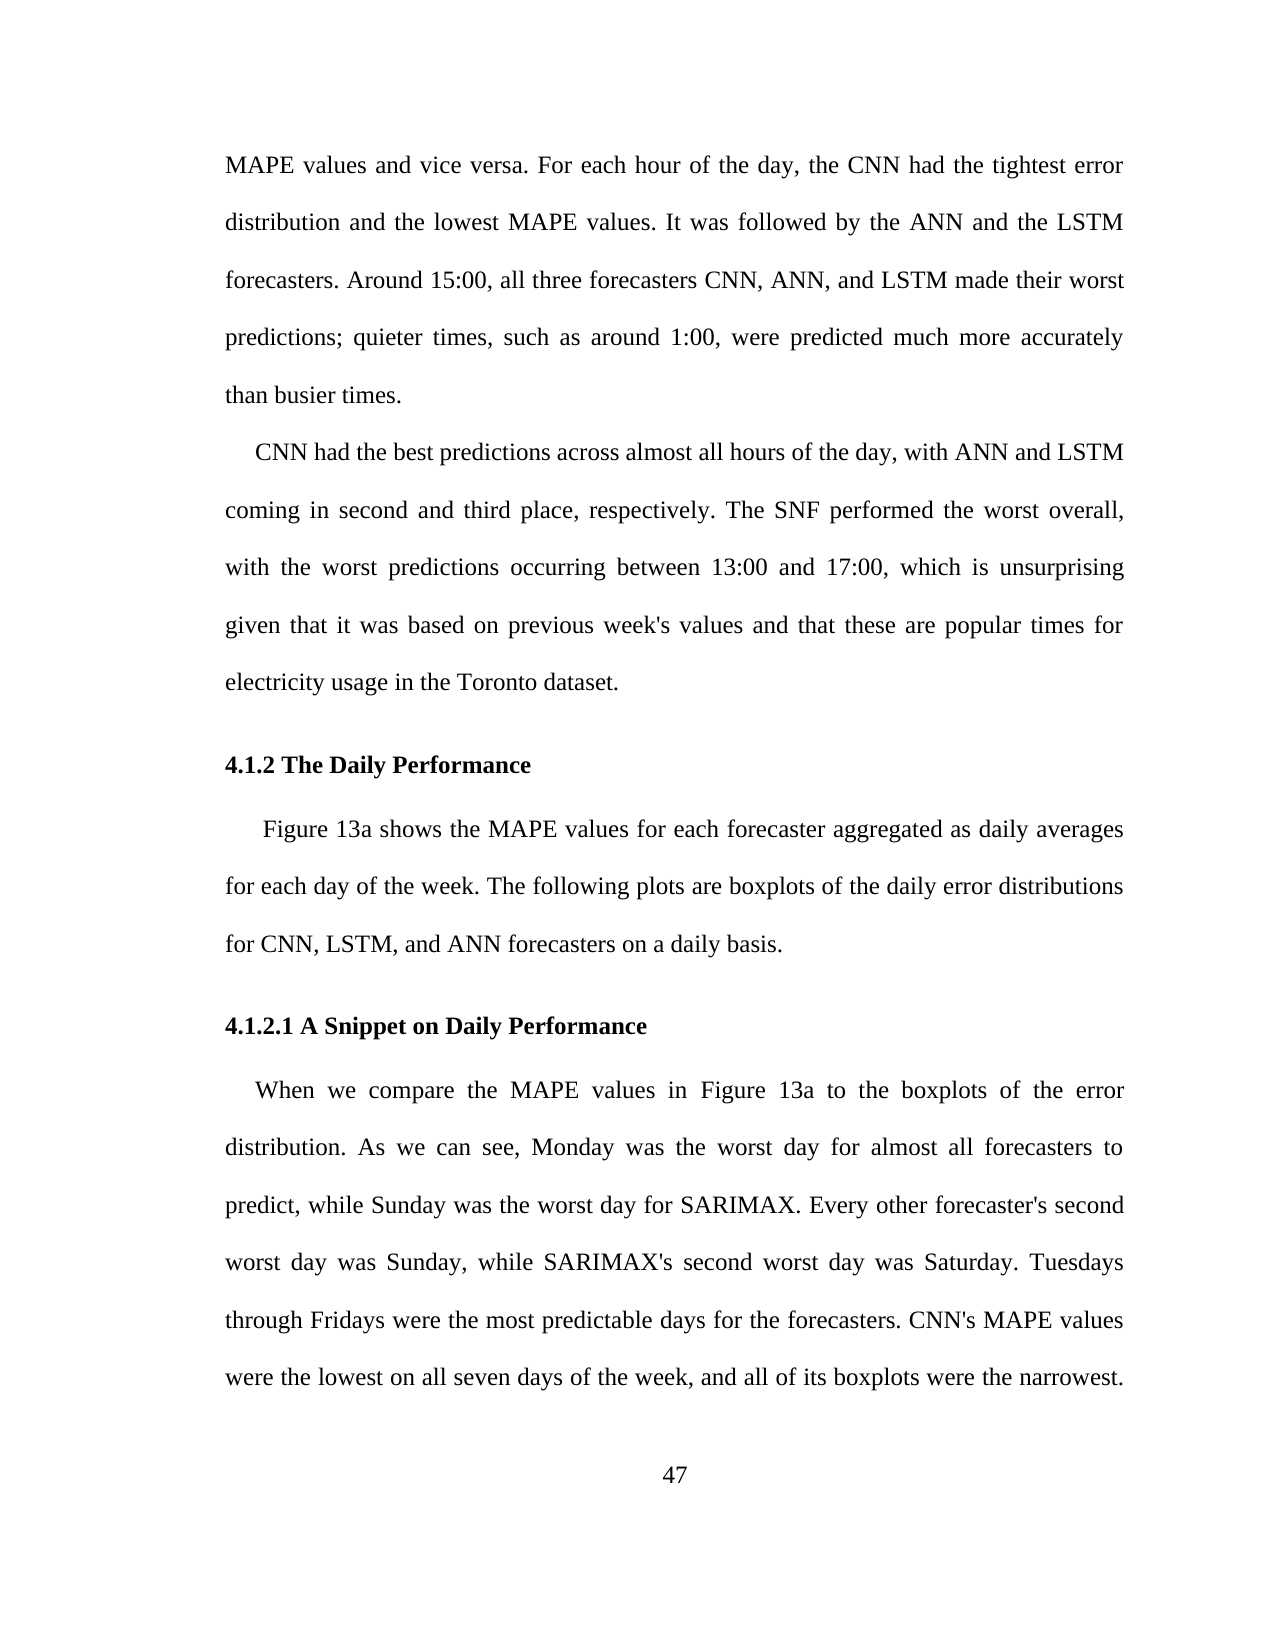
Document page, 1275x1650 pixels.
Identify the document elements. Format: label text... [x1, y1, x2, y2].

text CNN had the best predictions across almost all hours of the day, with ANN and LSTM coming in second and third place, respectively. The SNF performed the worst overall, with the worst predictions occurring between 13:00 and 17:00, which is unsurprising given that it was based on previous week's values and that these are popular times for electricity usage in the Toronto dataset. [225, 437, 1125, 696]
subtitle 4.1.2 The Daily Performance [225, 750, 1125, 779]
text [225, 150, 1125, 409]
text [225, 1075, 1125, 1391]
subtitle 4.1.2.1 A Snippet on Daily Performance [225, 1011, 1125, 1040]
text Figure 13a shows the MAPE values for each forecaster aggregated as daily averages for each day of the week. The following plots are boxplots of the daily error distributions for CNN, LSTM, and ANN forecasters on a daily basis. [225, 814, 1125, 957]
